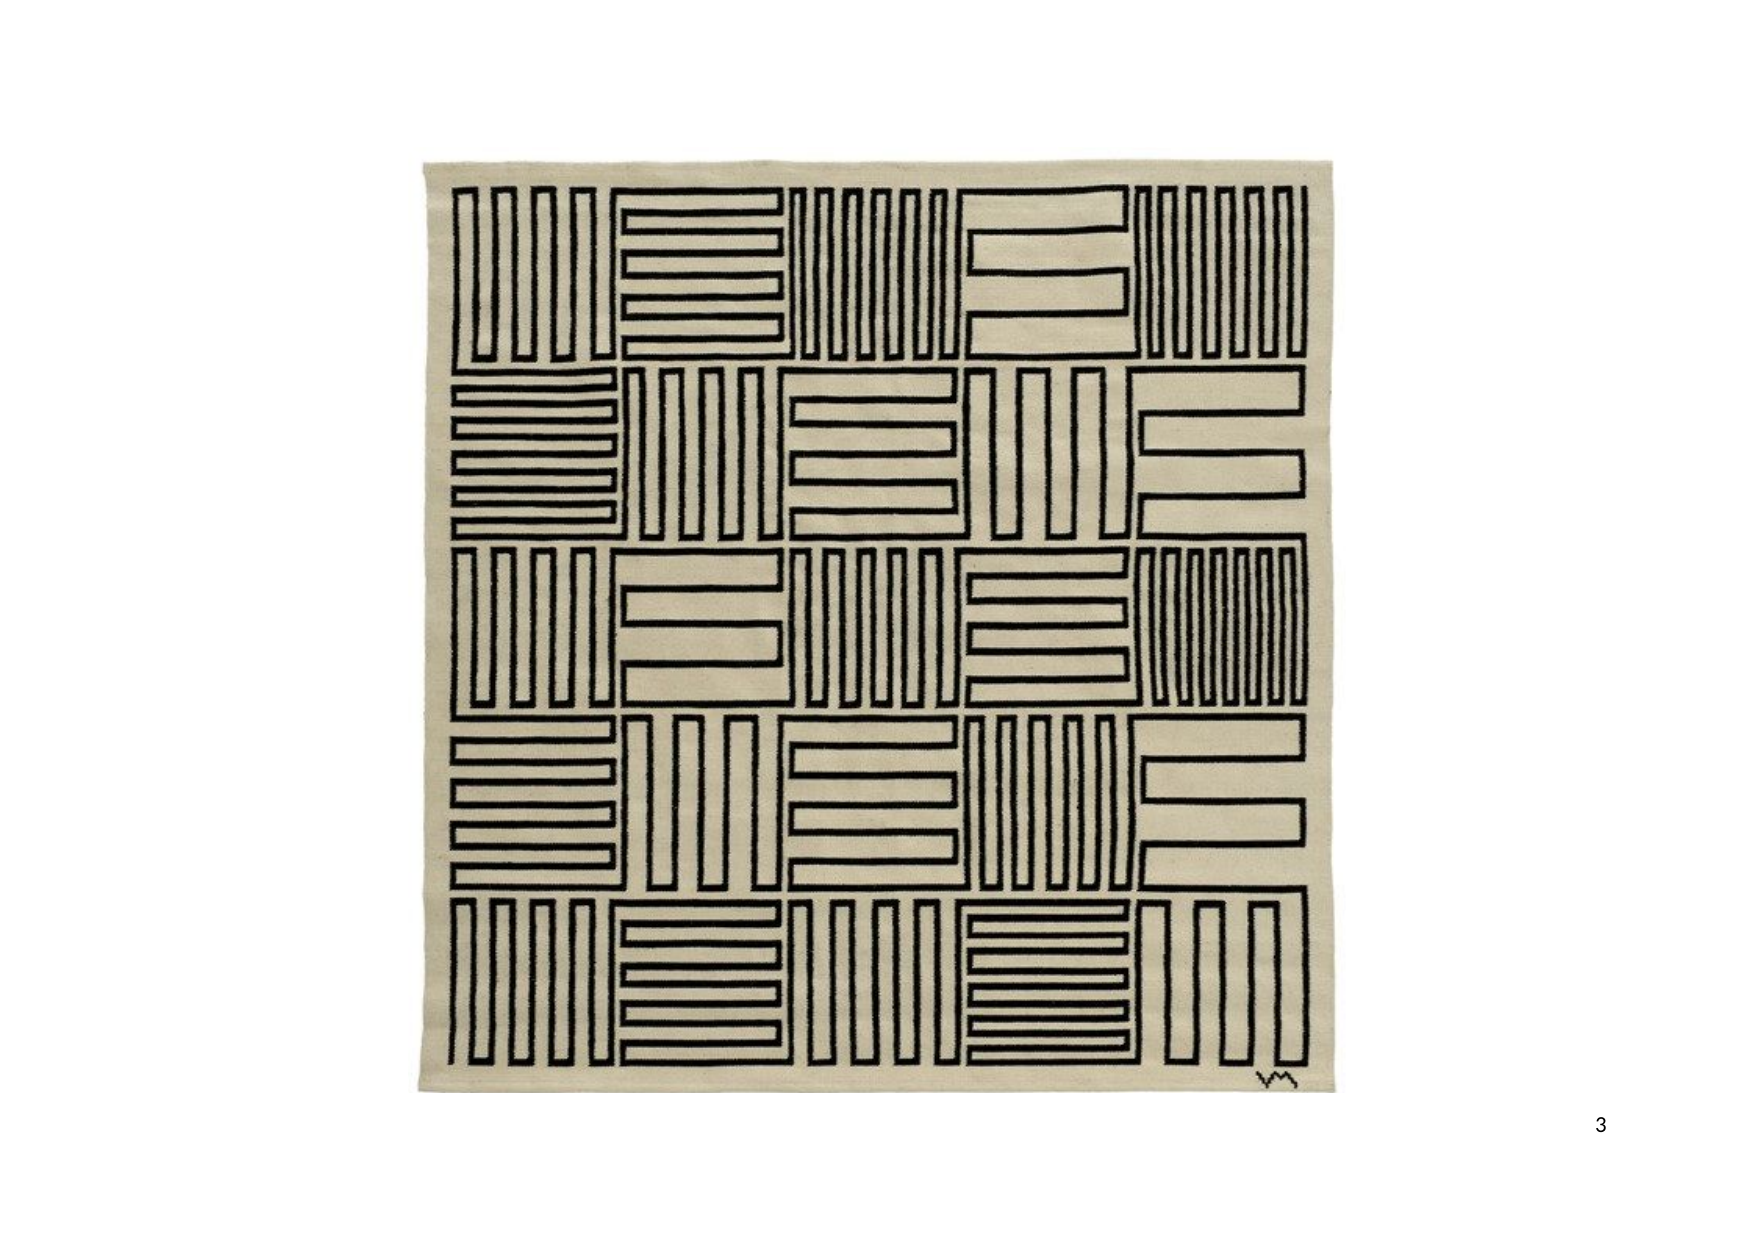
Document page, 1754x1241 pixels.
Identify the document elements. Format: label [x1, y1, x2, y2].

picture [408, 147, 1346, 1093]
